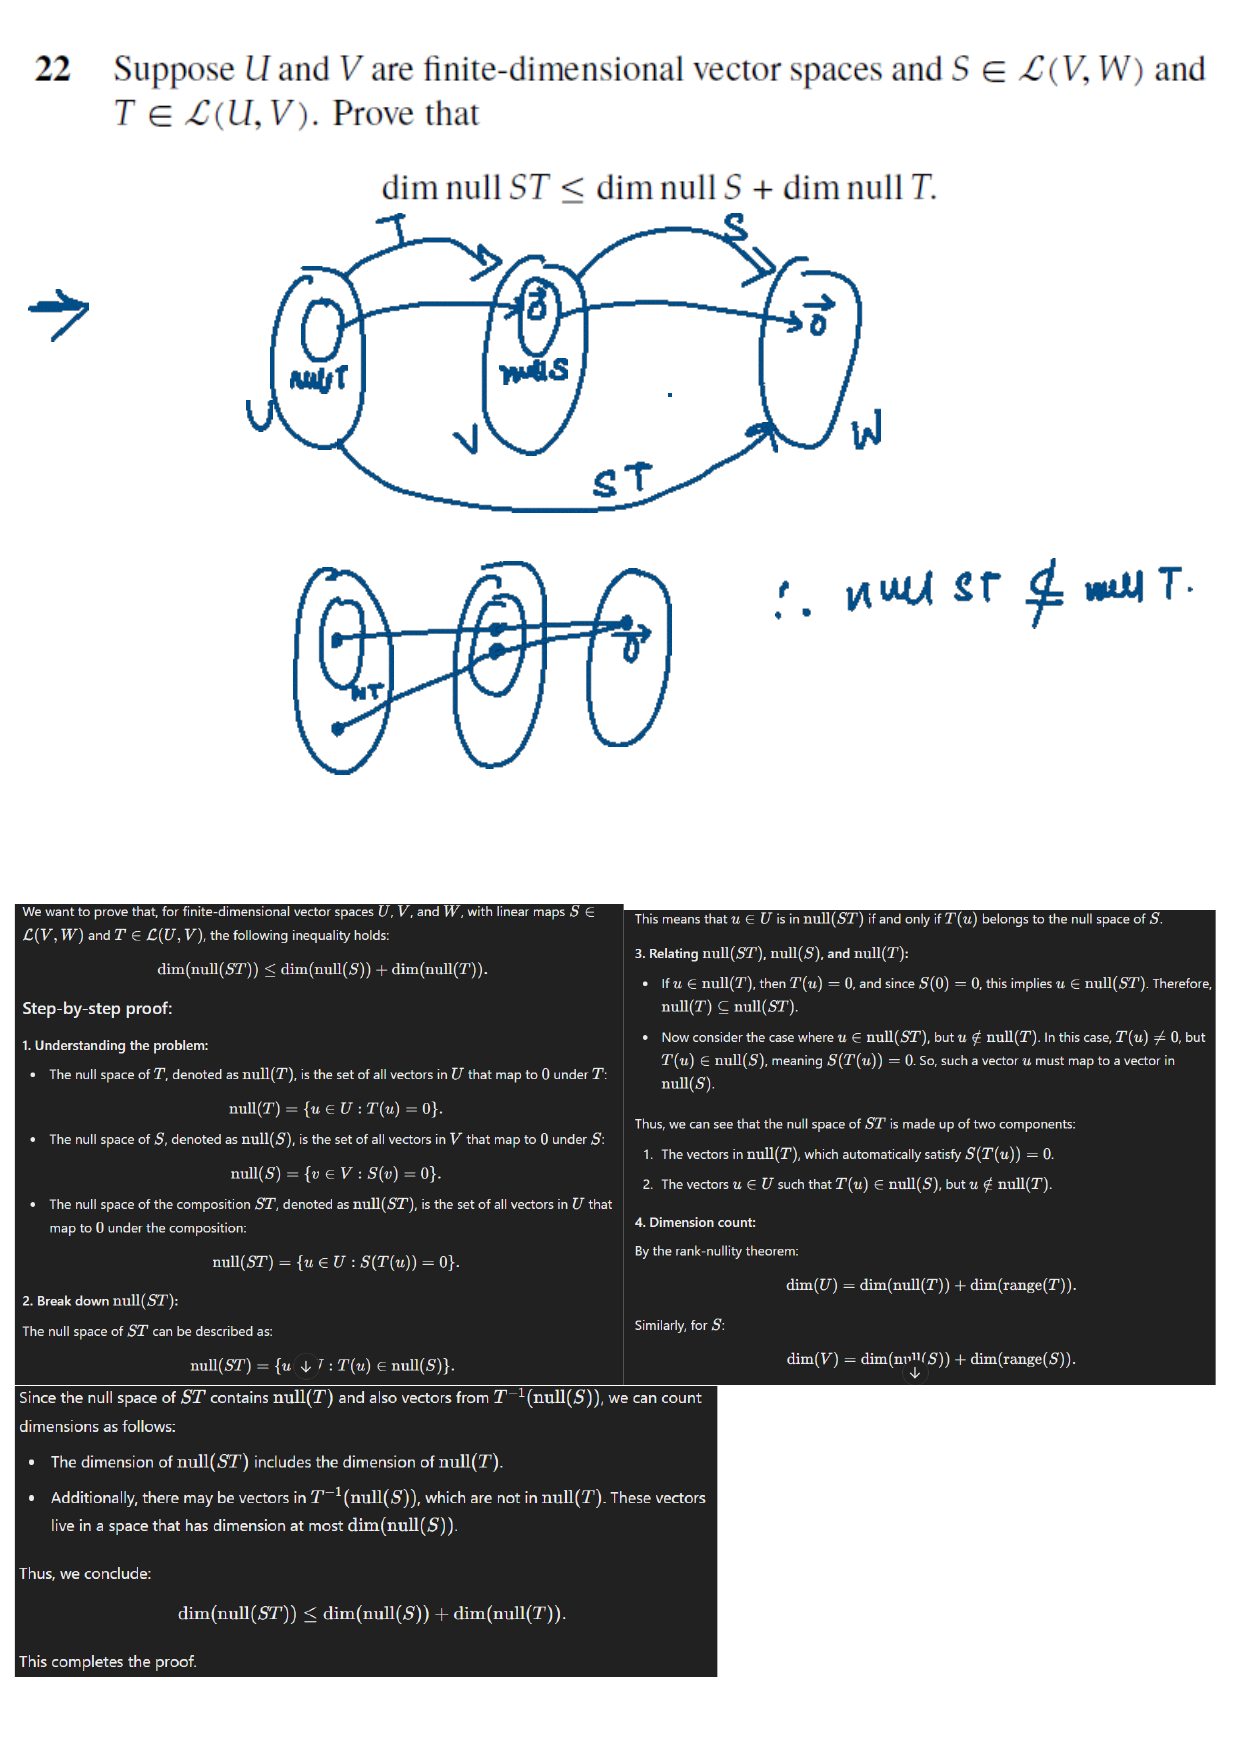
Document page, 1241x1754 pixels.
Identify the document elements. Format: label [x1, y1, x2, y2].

picture [14, 29, 1226, 513]
picture [775, 558, 1193, 629]
picture [14, 1386, 718, 1677]
picture [293, 561, 672, 775]
picture [14, 904, 1216, 1385]
picture [28, 289, 89, 342]
